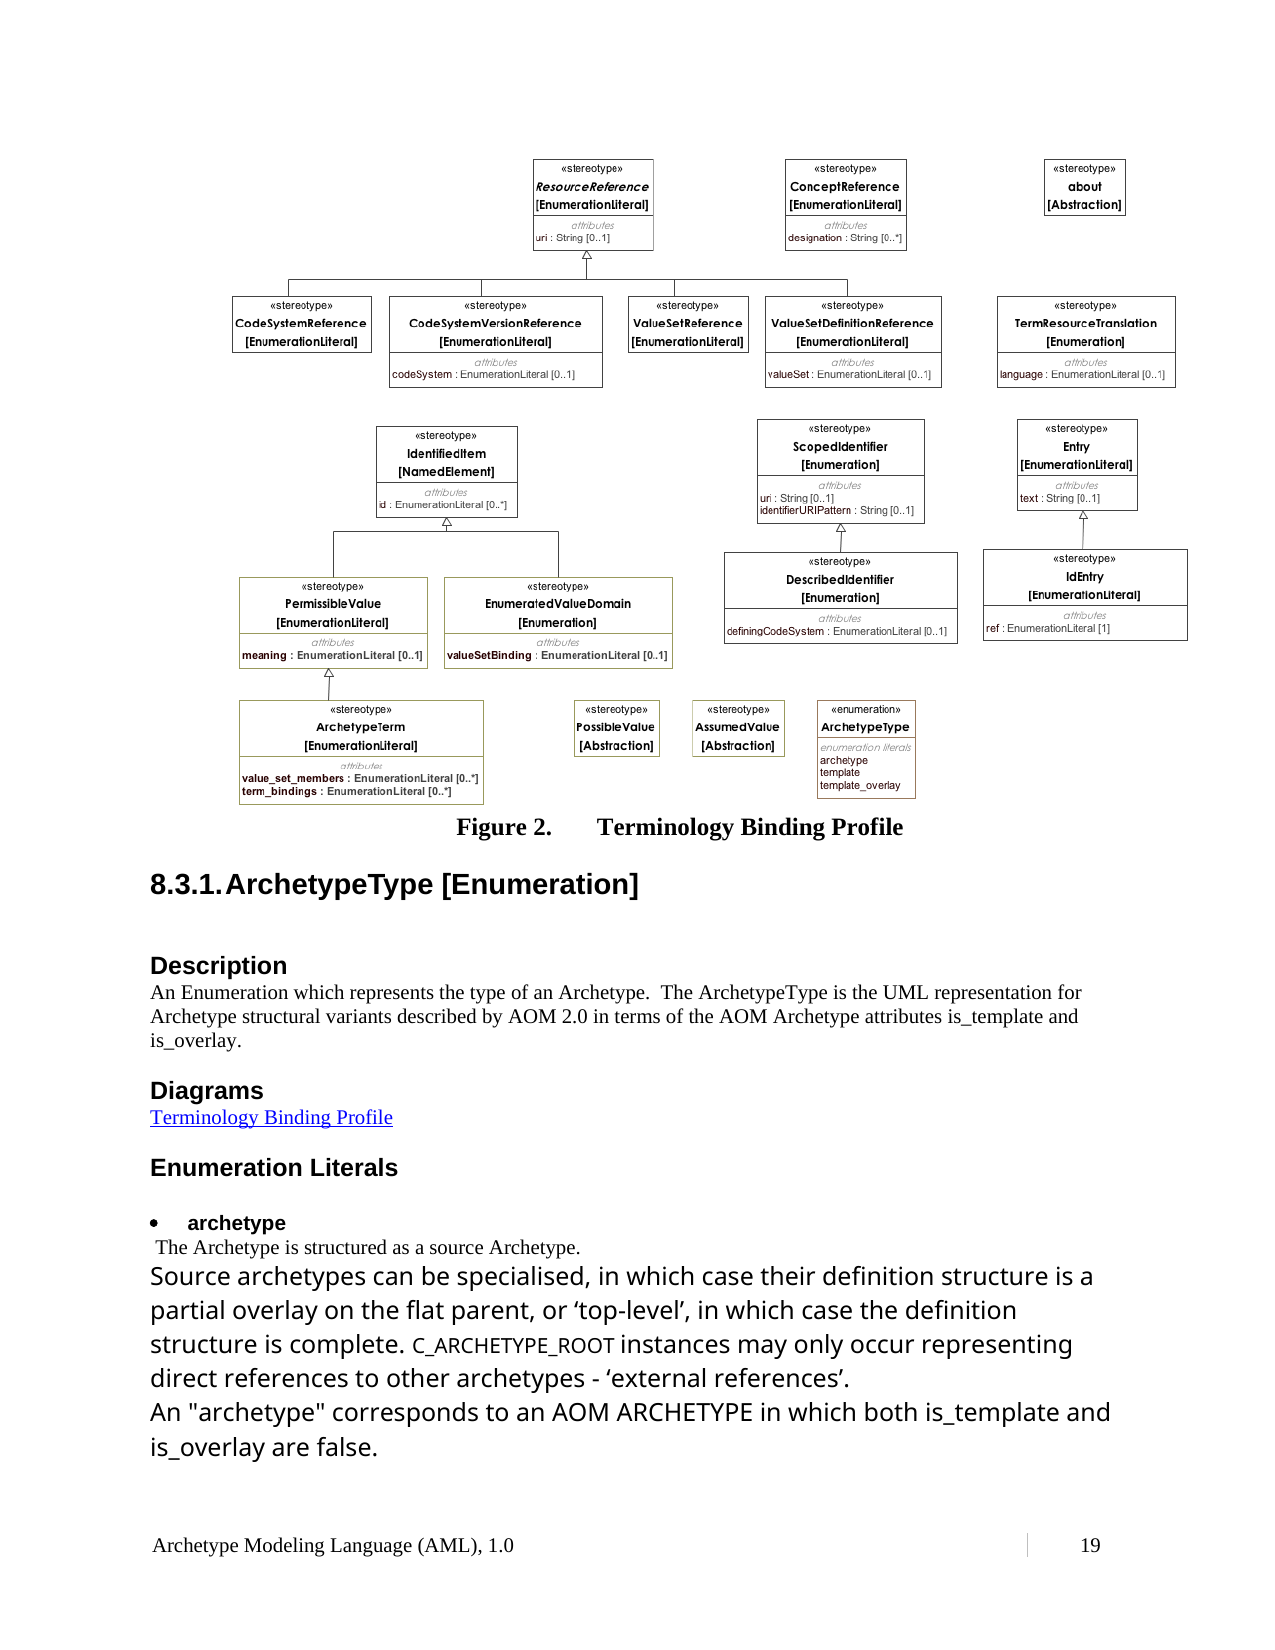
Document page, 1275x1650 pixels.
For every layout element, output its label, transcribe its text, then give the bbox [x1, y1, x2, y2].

picture [225, 150, 1199, 813]
text Description [150, 951, 1125, 980]
text An "archetype" corresponds to an AOM ARCHETYPE in which both is_template and is_overlay are false. [150, 1395, 1125, 1463]
list archetype [150, 1211, 1125, 1235]
text Source archetypes can be specialised, in which case their definition structure is a partial overlay on the flat parent, or ‘top-level’, in which case the definition structure is complete. C_ARCHETYPE_ROOT instances may only occur representing direct references to other archetypes - ‘external references’. [150, 1259, 1125, 1395]
subtitle ArchetypeType [Enumeration] [150, 867, 1125, 900]
text Diagrams [150, 1076, 1125, 1105]
text The Archetype is structured as a source Archetype. [150, 1235, 1125, 1259]
text Enumeration Literals [150, 1153, 1125, 1182]
list Terminology Binding Profile [234, 813, 1125, 841]
text An Enumeration which represents the type of an Archetype. The ArchetypeType is the UML representation for Archetype structural variants described by AOM 2.0 in terms of the AOM Archetype attributes is_template and is_overlay. [150, 980, 1125, 1052]
text Terminology Binding Profile [150, 1105, 1125, 1129]
